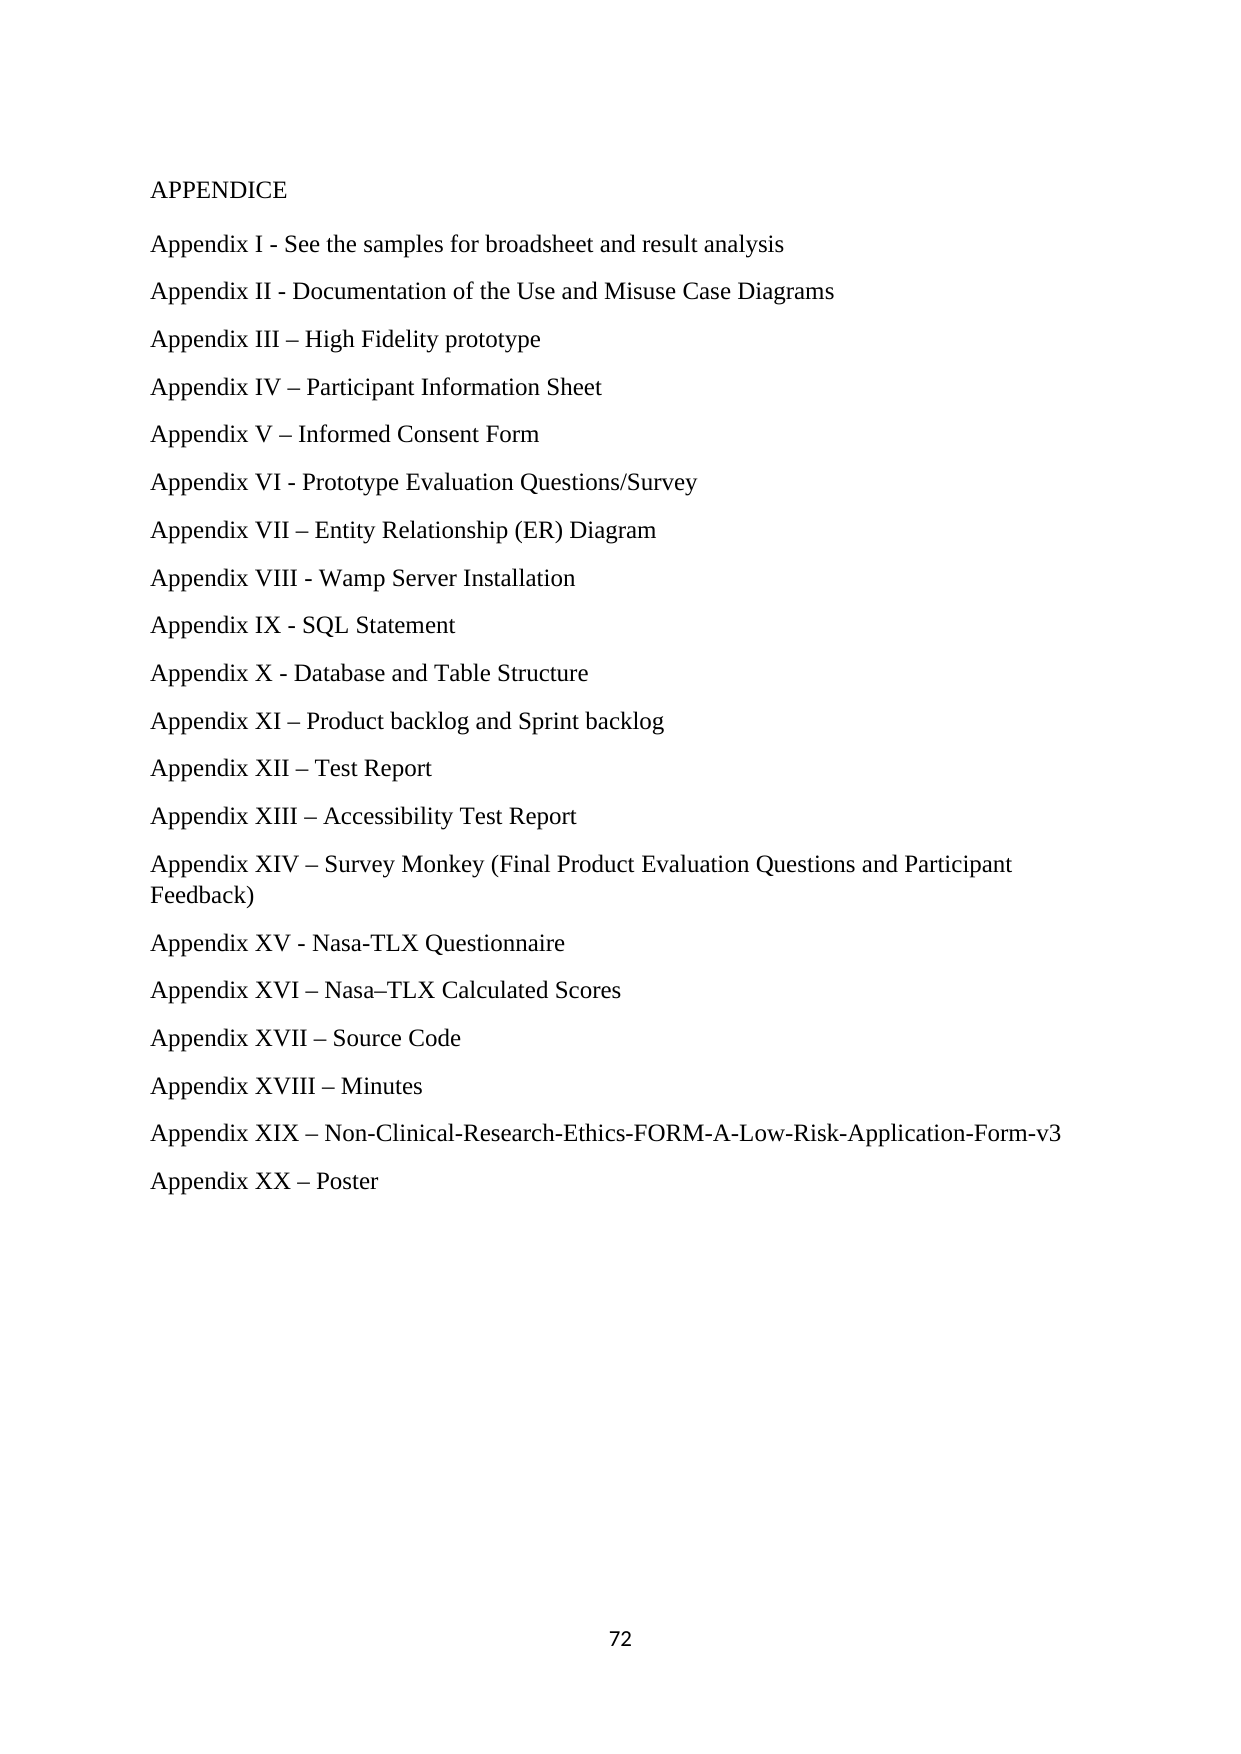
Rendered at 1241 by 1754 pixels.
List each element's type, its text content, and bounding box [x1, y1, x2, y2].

text Appendix XIX – Non-Clinical-Research-Ethics-FORM-A-Low-Risk-Application-Form-v3 [150, 1118, 1090, 1147]
text Appendix XV - Nasa-TLX Questionnaire [150, 928, 1090, 956]
text Appendix VI - Prototype Evaluation Questions/Survey [150, 467, 1090, 496]
text Appendix XVI – Nasa–TLX Calculated Scores [150, 975, 1090, 1004]
text Appendix XI – Product backlog and Sprint backlog [150, 706, 1090, 734]
text Appendix XVIII – Minutes [150, 1071, 1090, 1099]
text Appendix I - See the samples for broadsheet and result analysis [150, 229, 1090, 257]
text Appendix V – Informed Consent Form [150, 419, 1090, 448]
text Appendix VII – Entity Relationship (ER) Diagram [150, 515, 1090, 544]
text Appendix III – High Fidelity prototype [150, 324, 1090, 353]
text Appendix VIII - Wamp Server Installation [150, 563, 1090, 591]
text Appendix II - Documentation of the Use and Misuse Case Diagrams [150, 276, 1090, 305]
text Appendix XIV – Survey Monkey (Final Product Evaluation Questions and Participant Feedback) [150, 849, 1090, 909]
text Appendix X - Database and Table Structure [150, 658, 1090, 687]
text Appendix XIII – Accessibility Test Report [150, 801, 1090, 830]
text Appendix XII – Test Report [150, 753, 1090, 782]
subtitle APPENDICE [150, 175, 1090, 204]
text Appendix XVII – Source Code [150, 1023, 1090, 1052]
text Appendix IX - SQL Statement [150, 610, 1090, 639]
text Appendix XX – Poster [150, 1166, 1090, 1195]
text Appendix IV – Participant Information Sheet [150, 372, 1090, 401]
